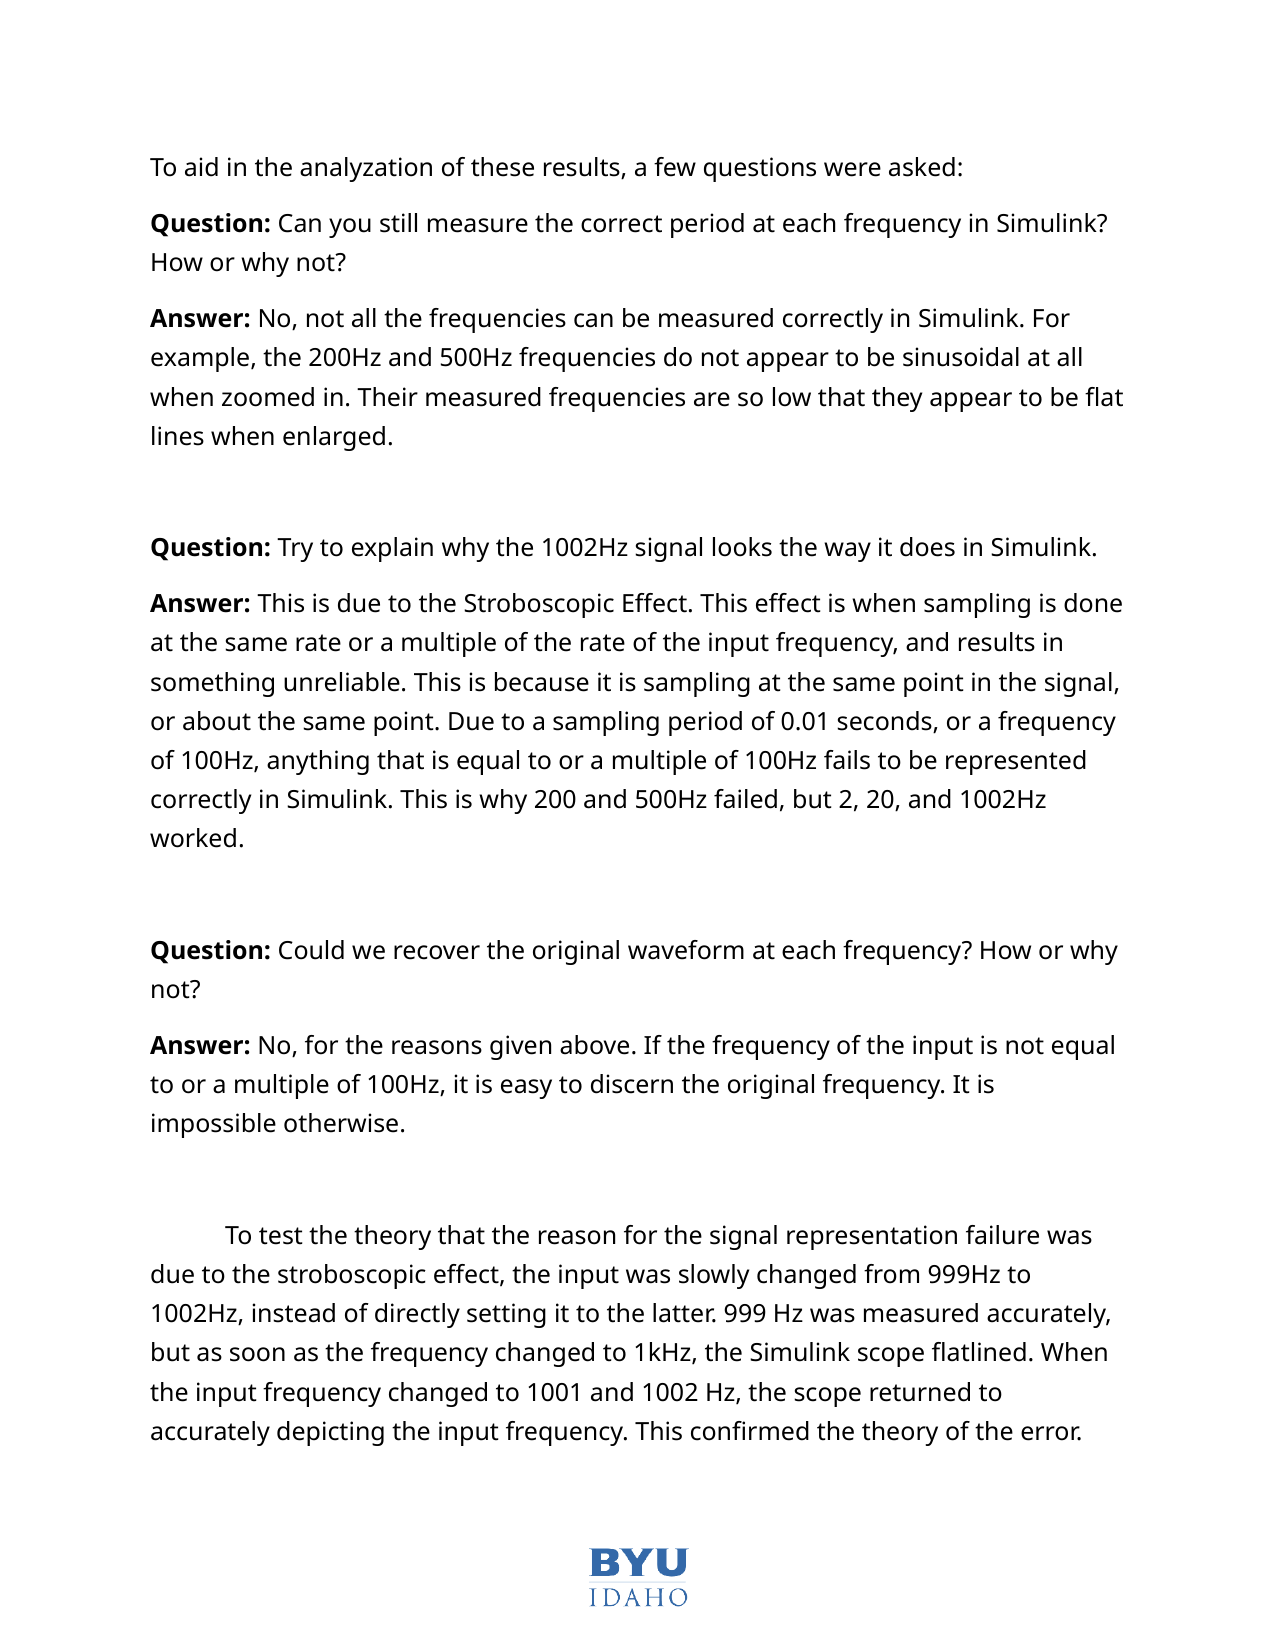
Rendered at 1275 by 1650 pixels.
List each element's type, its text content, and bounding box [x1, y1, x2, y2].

text Answer: This is due to the Stroboscopic Effect. This effect is when sampling is done at the same rate or a multiple of the rate of the input frequency, and results in something unreliable. This is because it is sampling at the same point in the signal, or about the same point. Due to a sampling period of 0.01 seconds, or a frequency of 100Hz, anything that is equal to or a multiple of 100Hz fails to be represented correctly in Simulink. This is why 200 and 500Hz failed, but 2, 20, and 1002Hz worked. [150, 586, 1125, 855]
text Question: Could we recover the original waveform at each frequency? How or why not? [150, 932, 1125, 1006]
text Answer: No, not all the frequencies can be measured correctly in Simulink. For example, the 200Hz and 500Hz frequencies do not appear to be sinusoidal at all when zoomed in. Their measured frequencies are so low that they appear to be flat lines when enlarged. [150, 301, 1125, 452]
picture [585, 1545, 690, 1608]
text Question: Try to explain why the 1002Hz signal looks the way it does in Simulink. [150, 530, 1125, 564]
text To aid in the analyzation of these results, a few questions were asked: [150, 150, 1125, 184]
text Question: Can you still measure the correct period at each frequency in Simulink? How or why not? [150, 206, 1125, 279]
text Answer: No, for the reasons given above. If the frequency of the input is not equal to or a multiple of 100Hz, it is easy to discern the original frequency. It is impossible otherwise. [150, 1027, 1125, 1140]
text To test the theory that the reason for the signal representation failure was due to the stroboscopic effect, the input was slowly changed from 999Hz to 1002Hz, instead of directly setting it to the latter. 999 Hz was measured accurately, but as soon as the frequency changed to 1kHz, the Simulink scope flatlined. When the input frequency changed to 1001 and 1002 Hz, the scope returned to accurately depicting the input frequency. This confirmed the theory of the error. [150, 1217, 1125, 1447]
